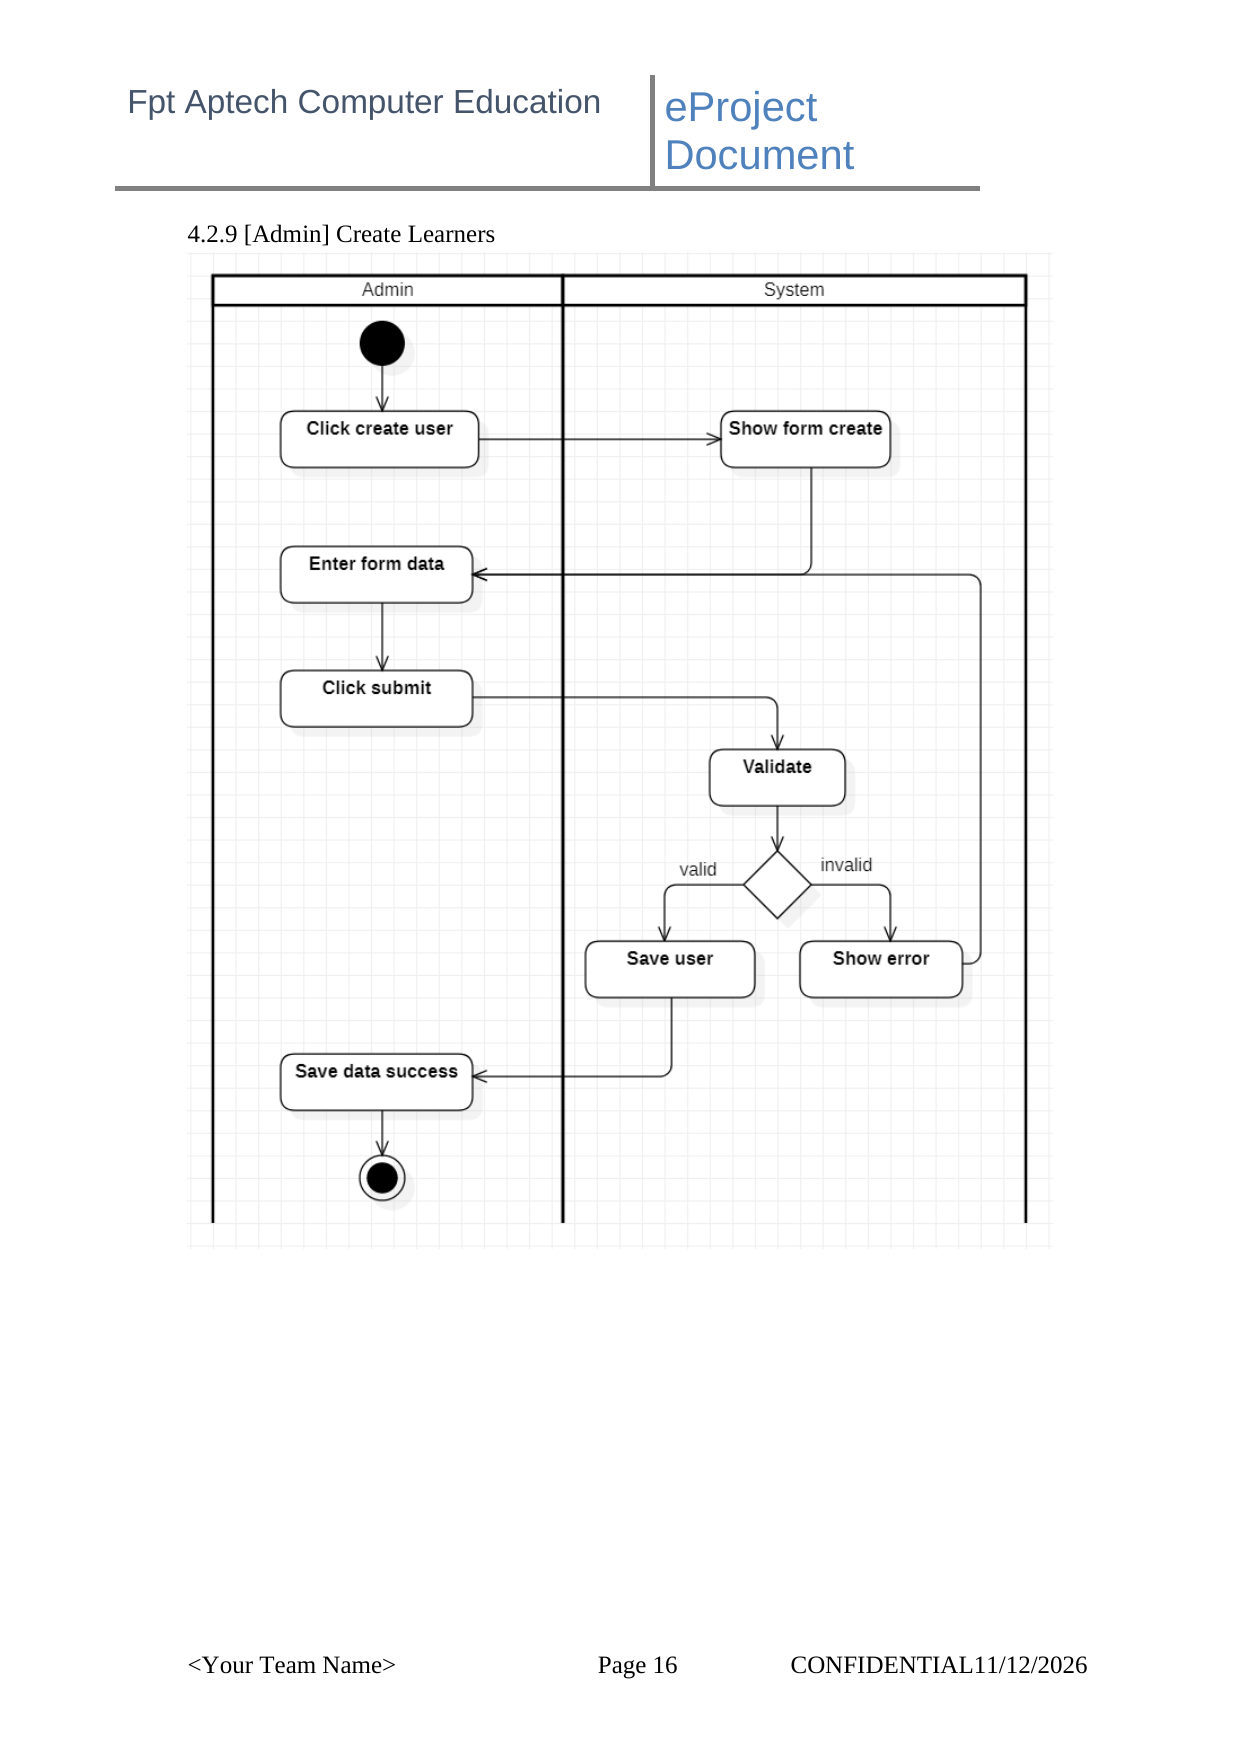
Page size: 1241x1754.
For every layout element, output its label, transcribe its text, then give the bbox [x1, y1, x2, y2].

subtitle 4.2.9 [Admin] Create Learners [187, 219, 1053, 248]
picture [187, 252, 1053, 1249]
